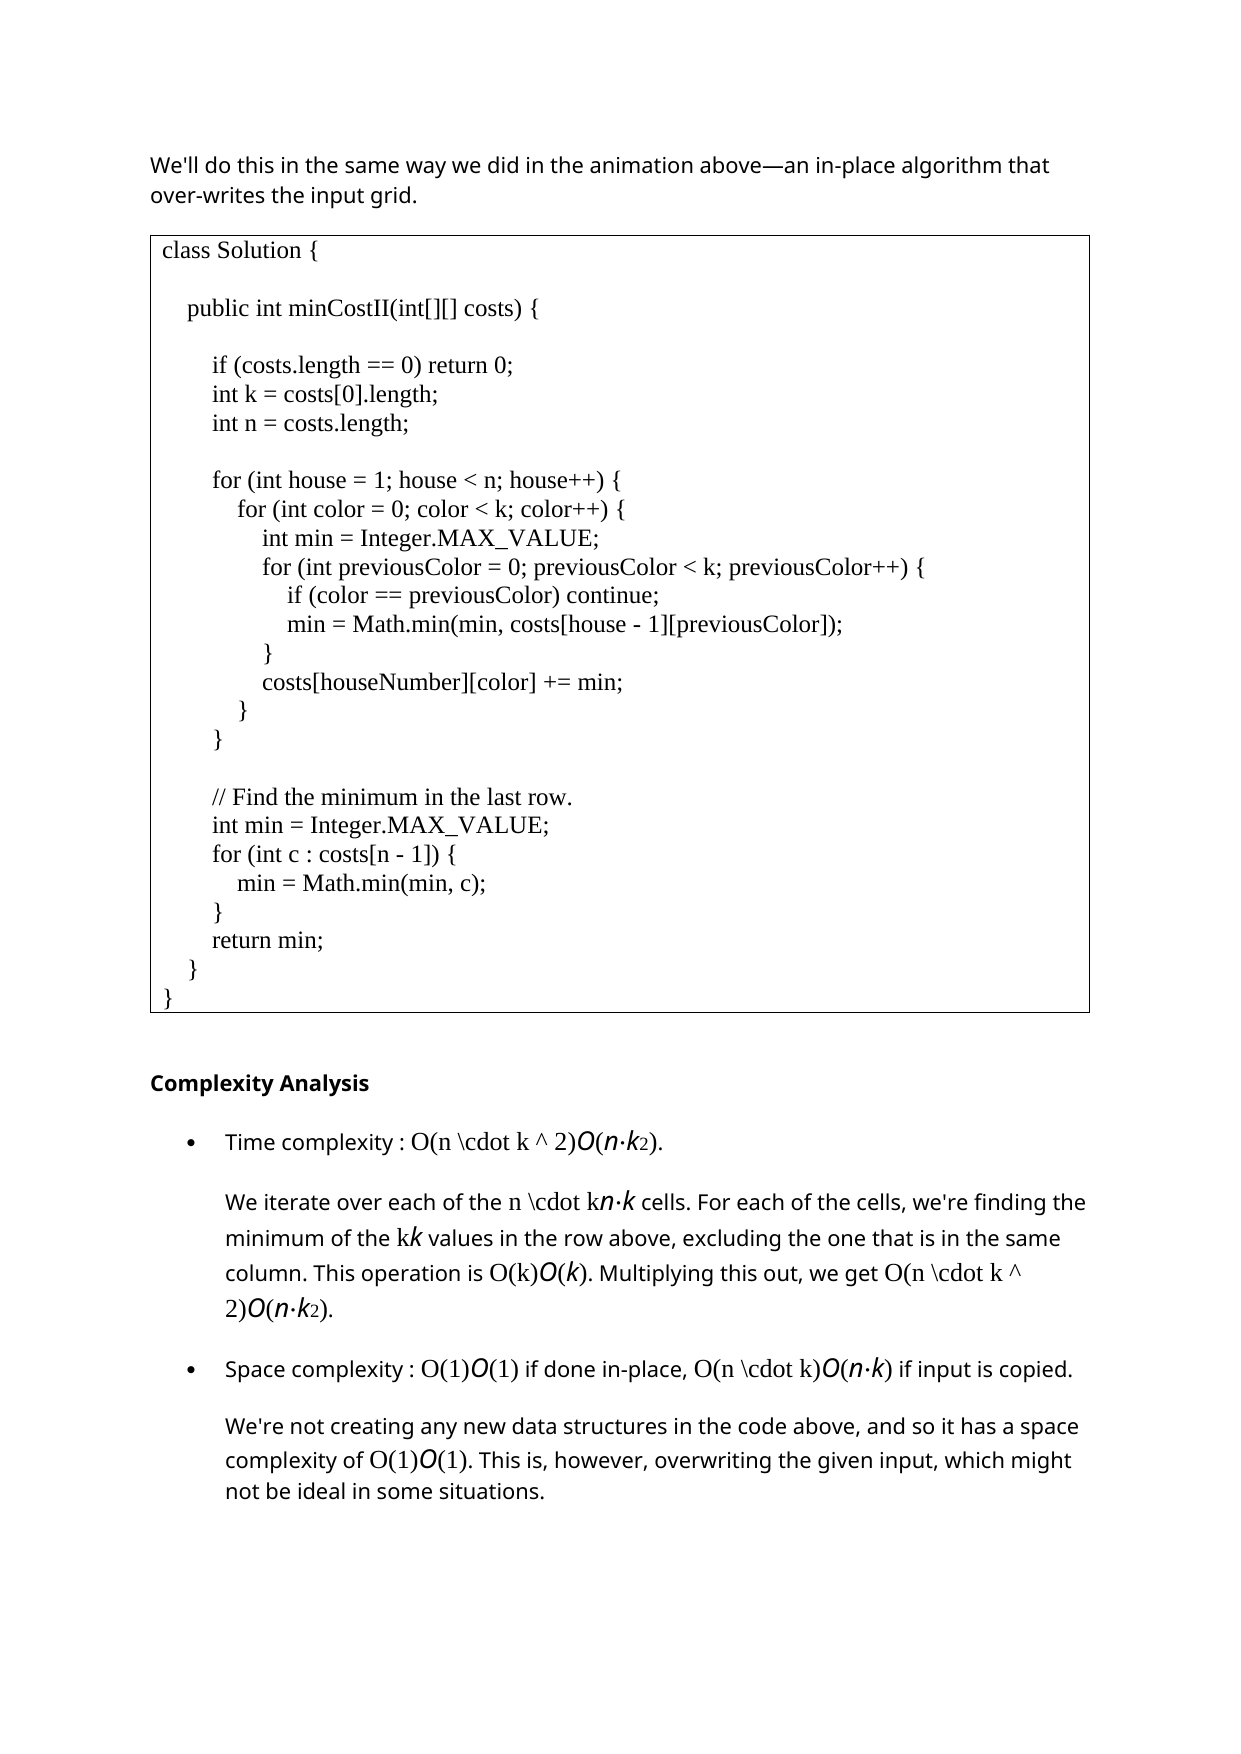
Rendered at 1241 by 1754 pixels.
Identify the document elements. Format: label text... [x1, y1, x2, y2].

list Time complexity : O(n \cdot k ^ 2)O(n⋅k2). [187, 1122, 1090, 1158]
list Space complexity : O(1)O(1) if done in-place, O(n \cdot k)O(n⋅k) if input is copied. [187, 1350, 1090, 1386]
text We're not creating any new data structures in the code above, and so it has a space complexity of O(1)O(1). This is, however, overwriting the given input, which might not be ideal in some situations. [225, 1411, 1090, 1506]
text We'll do this in the same way we did in the animation above—an in-place algorithm that over-writes the input grid. [150, 150, 1090, 209]
text We iterate over each of the n \cdot kn⋅k cells. For each of the cells, we're finding the minimum of the kk values in the row above, excluding the one that is in the same column. This operation is O(k)O(k). Multiplying this out, we get O(n \cdot k ^ 2)O(n⋅k2). [225, 1183, 1090, 1325]
table_header class Solution { public int minCostII(int[][] costs) { if (costs.length == 0) return 0; int k = costs[0].length; int n = costs.length; for (int house = 1; house < n; house++) { for (int color = 0; color < k; color++) { int min = Integer.MAX_VALUE; for (int previousColor = 0; previousColor < k; previousColor++) { if (color == previousColor) continue; min = Math.min(min, costs[house - 1][previousColor]); } costs[houseNumber][color] += min; } } // Find the minimum in the last row. int min = Integer.MAX_VALUE; for (int c : costs[n - 1]) { min = Math.min(min, c); } return min; } } [151, 236, 1089, 1012]
text Complexity Analysis [150, 1068, 1090, 1097]
